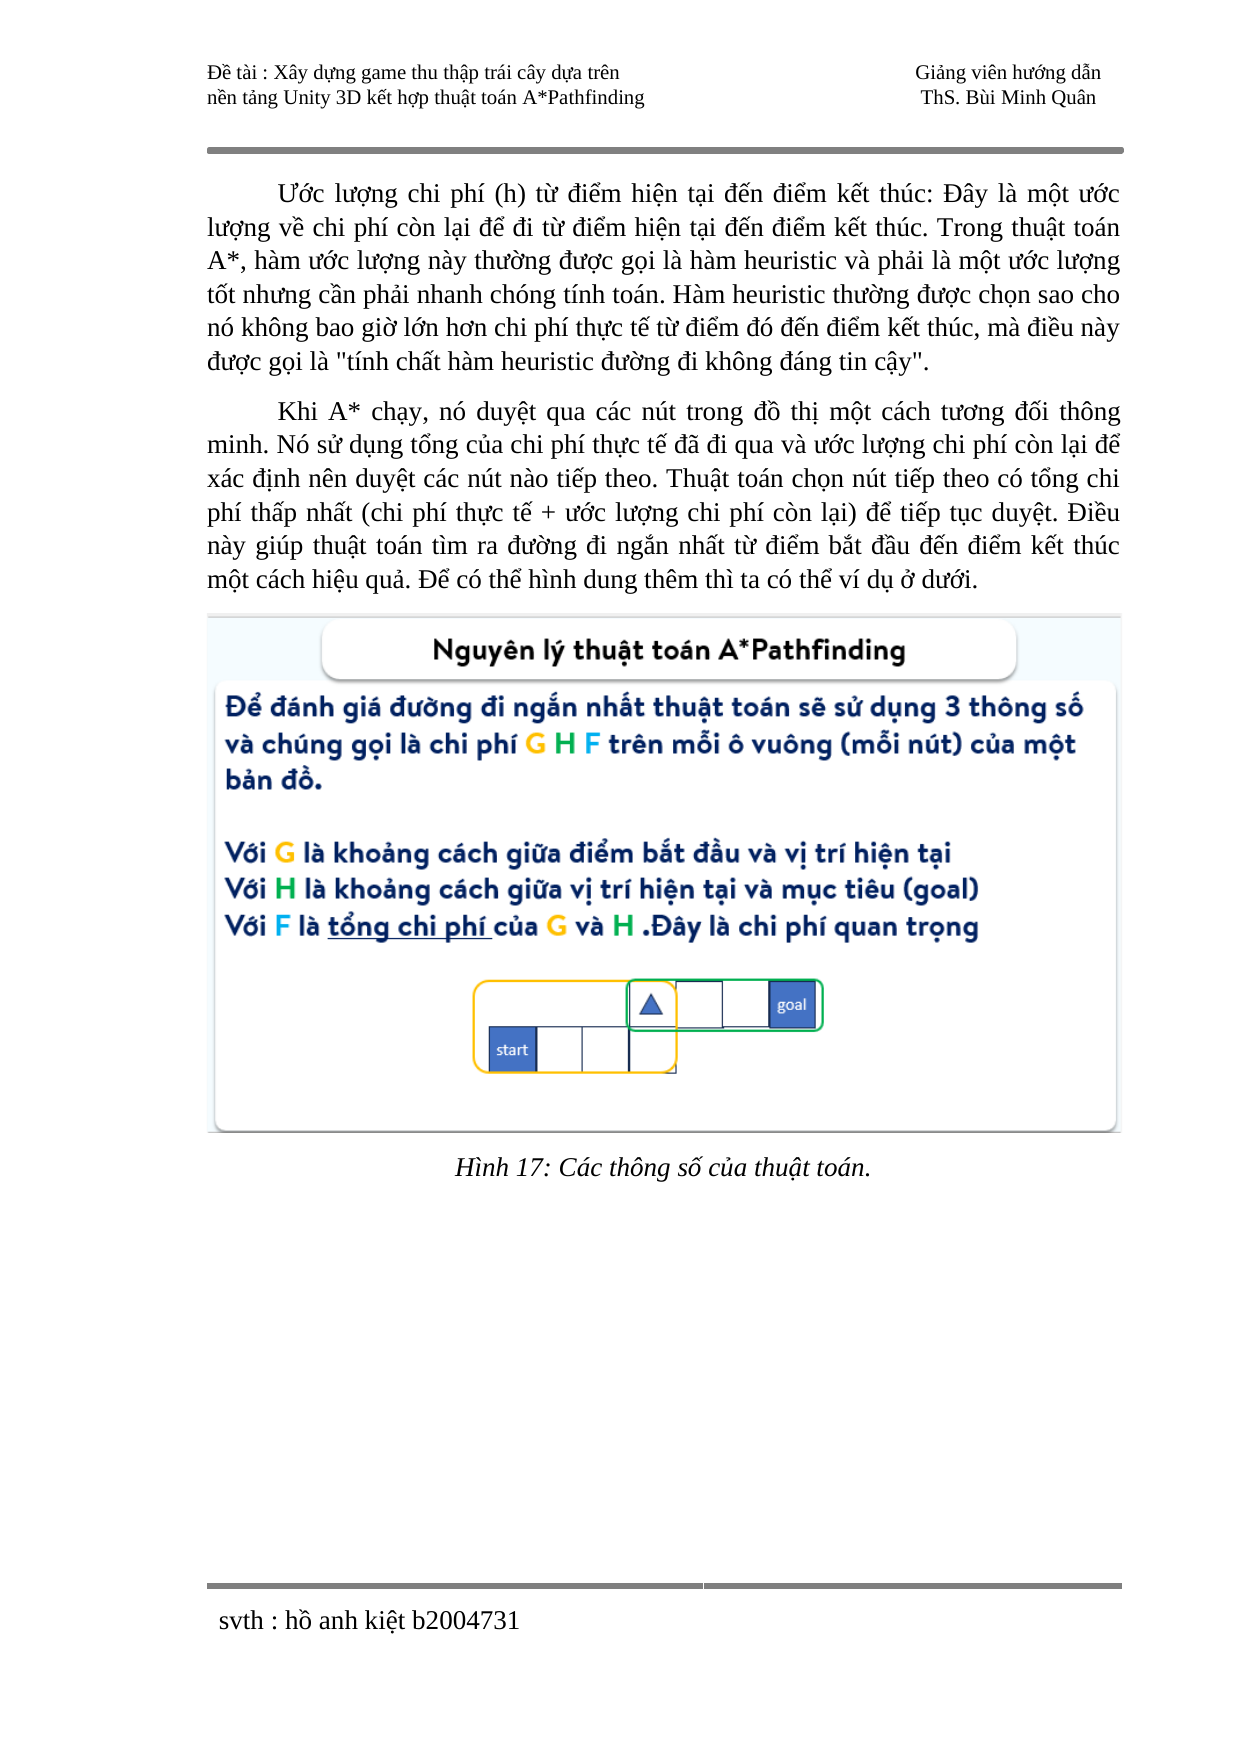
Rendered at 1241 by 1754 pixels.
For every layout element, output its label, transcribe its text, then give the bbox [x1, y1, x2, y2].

picture [206, 613, 1123, 1133]
text Ước lượng chi phí (h) từ điểm hiện tại đến điểm kết thúc: Đây là một ước lượng về chi phí còn lại để đi từ điểm hiện tại đến điểm kết thúc. Trong thuật toán A*, hàm ước lượng này thường được gọi là hàm heuristic và phải là một ước lượng tốt nhưng cần phải nhanh chóng tính toán. Hàm heuristic thường được chọn sao cho nó không bao giờ lớn hơn chi phí thực tế từ điểm đó đến điểm kết thúc, mà điều này được gọi là "tính chất hàm heuristic đường đi không đáng tin cậy". [207, 177, 1122, 376]
text Khi A* chạy, nó duyệt qua các nút trong đồ thị một cách tương đối thông minh. Nó sử dụng tổng của chi phí thực tế đã đi qua và ước lượng chi phí còn lại để xác định nên duyệt các nút nào tiếp theo. Thuật toán chọn nút tiếp theo có tổng chi phí thấp nhất (chi phí thực tế + ước lượng chi phí còn lại) để tiếp tục duyệt. Điều này giúp thuật toán tìm ra đường đi ngắn nhất từ điểm bắt đầu đến điểm kết thúc một cách hiệu quả. Để có thể hình dung thêm thì ta có thể ví dụ ở dưới. [207, 395, 1122, 594]
text Hình 17: Các thông số của thuật toán. [207, 1151, 1122, 1183]
